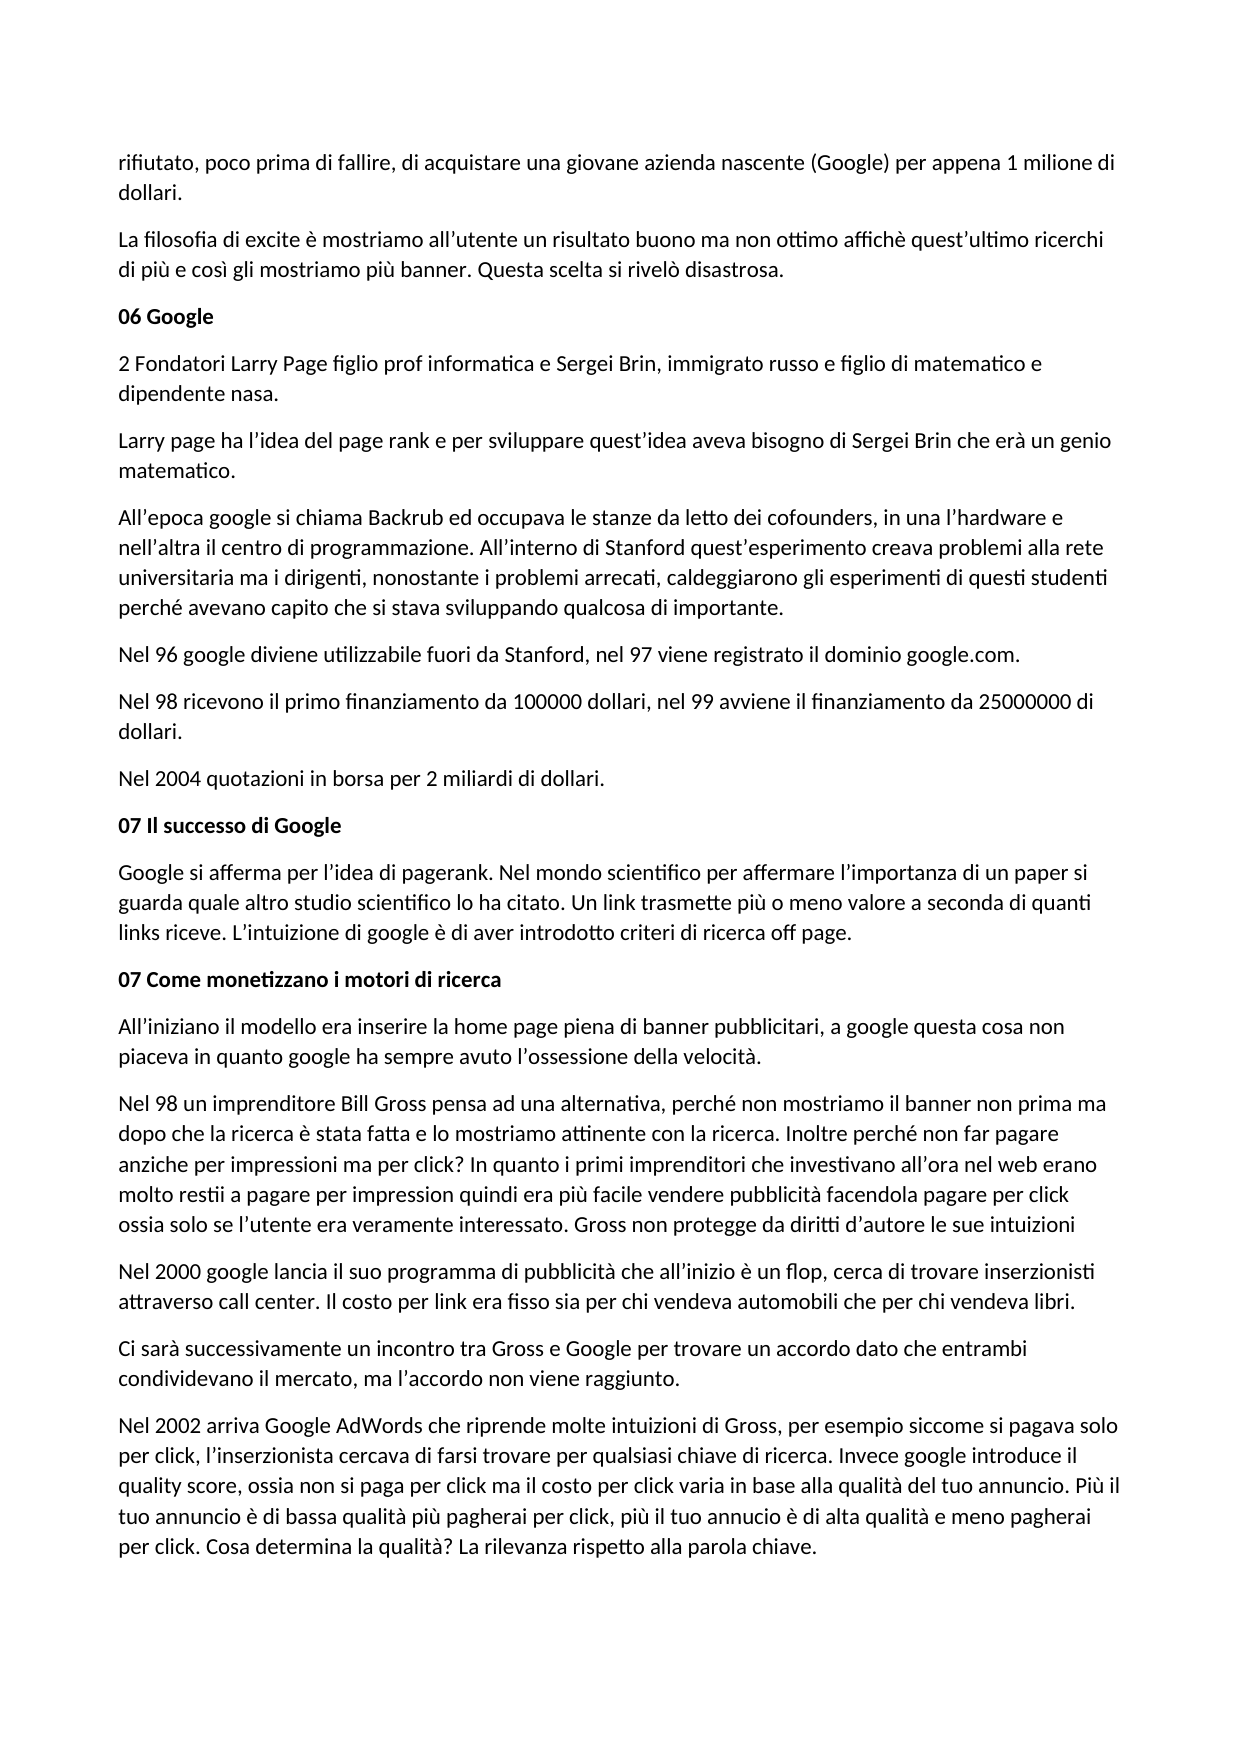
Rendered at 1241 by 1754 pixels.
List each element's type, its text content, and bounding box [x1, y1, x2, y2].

text Google si afferma per l’idea di pagerank. Nel mondo scientifico per affermare l’importanza di un paper si guarda quale altro studio scientifico lo ha citato. Un link trasmette più o meno valore a seconda di quanti links riceve. L’intuizione di google è di aver introdotto criteri di ricerca off page. [118, 858, 1122, 946]
text Ci sarà successivamente un incontro tra Gross e Google per trovare un accordo dato che entrambi condividevano il mercato, ma l’accordo non viene raggiunto. [118, 1334, 1122, 1392]
text 2 Fondatori Larry Page figlio prof informatica e Sergei Brin, immigrato russo e figlio di matematico e dipendente nasa. [118, 349, 1122, 407]
text 06 Google [118, 302, 1122, 330]
text Nel 2004 quotazioni in borsa per 2 miliardi di dollari. [118, 764, 1122, 792]
text La filosofia di excite è mostriamo all’utente un risultato buono ma non ottimo affichè quest’ultimo ricerchi di più e così gli mostriamo più banner. Questa scelta si rivelò disastrosa. [118, 225, 1122, 283]
text Nel 96 google diviene utilizzabile fuori da Stanford, nel 97 viene registrato il dominio google.com. [118, 640, 1122, 668]
text Nel 2002 arriva Google AdWords che riprende molte intuizioni di Gross, per esempio siccome si pagava solo per click, l’inserzionista cercava di farsi trovare per qualsiasi chiave di ricerca. Invece google introduce il quality score, ossia non si paga per click ma il costo per click varia in base alla qualità del tuo annuncio. Più il tuo annuncio è di bassa qualità più pagherai per click, più il tuo annucio è di alta qualità e meno pagherai per click. Cosa determina la qualità? La rilevanza rispetto alla parola chiave. [118, 1411, 1122, 1560]
text All’iniziano il modello era inserire la home page piena di banner pubblicitari, a google questa cosa non piaceva in quanto google ha sempre avuto l’ossessione della velocità. [118, 1012, 1122, 1070]
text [118, 148, 1122, 206]
text All’epoca google si chiama Backrub ed occupava le stanze da letto dei cofounders, in una l’hardware e nell’altra il centro di programmazione. All’interno di Stanford quest’esperimento creava problemi alla rete universitaria ma i dirigenti, nonostante i problemi arrecati, caldeggiarono gli esperimenti di questi studenti perché avevano capito che si stava sviluppando qualcosa di importante. [118, 503, 1122, 621]
text 07 Come monetizzano i motori di ricerca [118, 965, 1122, 993]
text Nel 98 ricevono il primo finanziamento da 100000 dollari, nel 99 avviene il finanziamento da 25000000 di dollari. [118, 687, 1122, 745]
text Larry page ha l’idea del page rank e per sviluppare quest’idea aveva bisogno di Sergei Brin che erà un genio matematico. [118, 426, 1122, 484]
text 07 Il successo di Google [118, 811, 1122, 839]
text Nel 2000 google lancia il suo programma di pubblicità che all’inizio è un flop, cerca di trovare inserzionisti attraverso call center. Il costo per link era fisso sia per chi vendeva automobili che per chi vendeva libri. [118, 1257, 1122, 1315]
text Nel 98 un imprenditore Bill Gross pensa ad una alternativa, perché non mostriamo il banner non prima ma dopo che la ricerca è stata fatta e lo mostriamo attinente con la ricerca. Inoltre perché non far pagare anziche per impressioni ma per click? In quanto i primi imprenditori che investivano all’ora nel web erano molto restii a pagare per impression quindi era più facile vendere pubblicità facendola pagare per click ossia solo se l’utente era veramente interessato. Gross non protegge da diritti d’autore le sue intuizioni [118, 1089, 1122, 1238]
